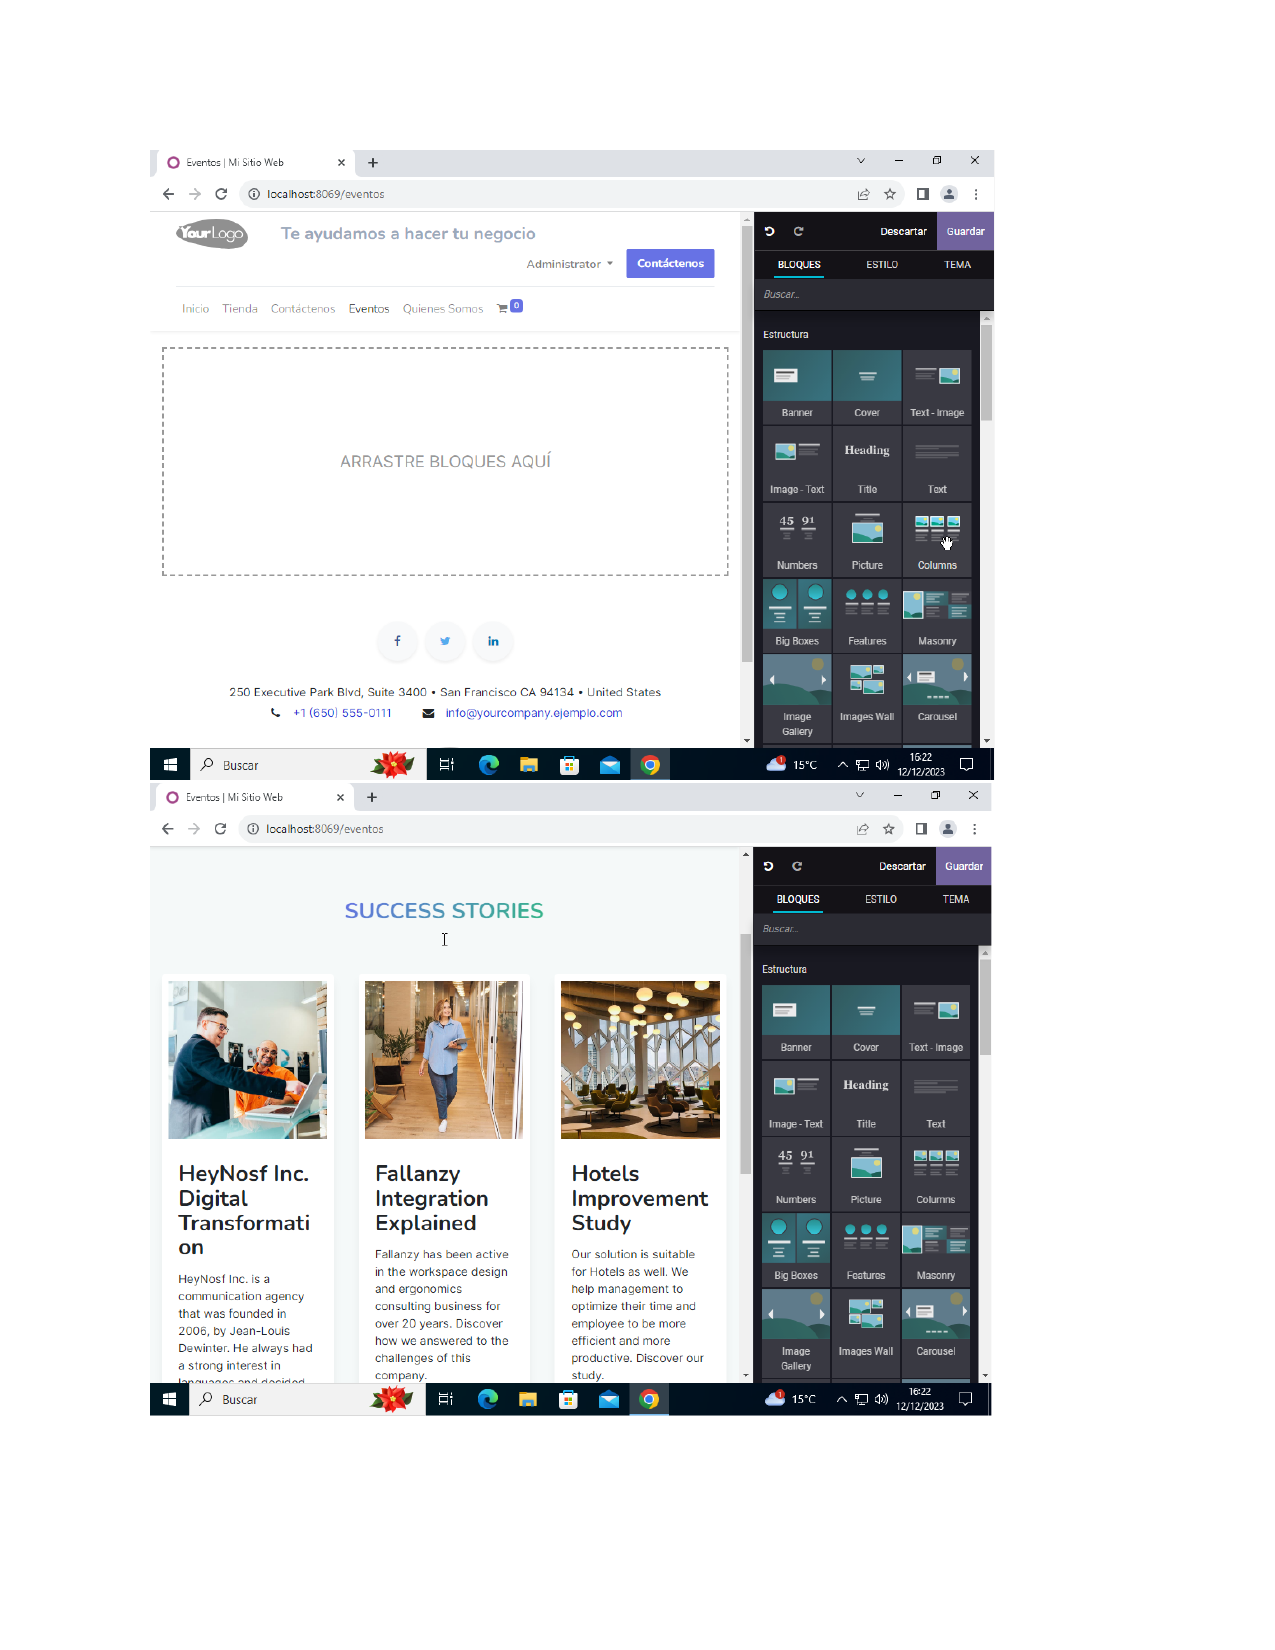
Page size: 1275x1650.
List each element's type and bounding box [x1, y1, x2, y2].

picture [150, 783, 992, 1416]
picture [150, 150, 995, 780]
